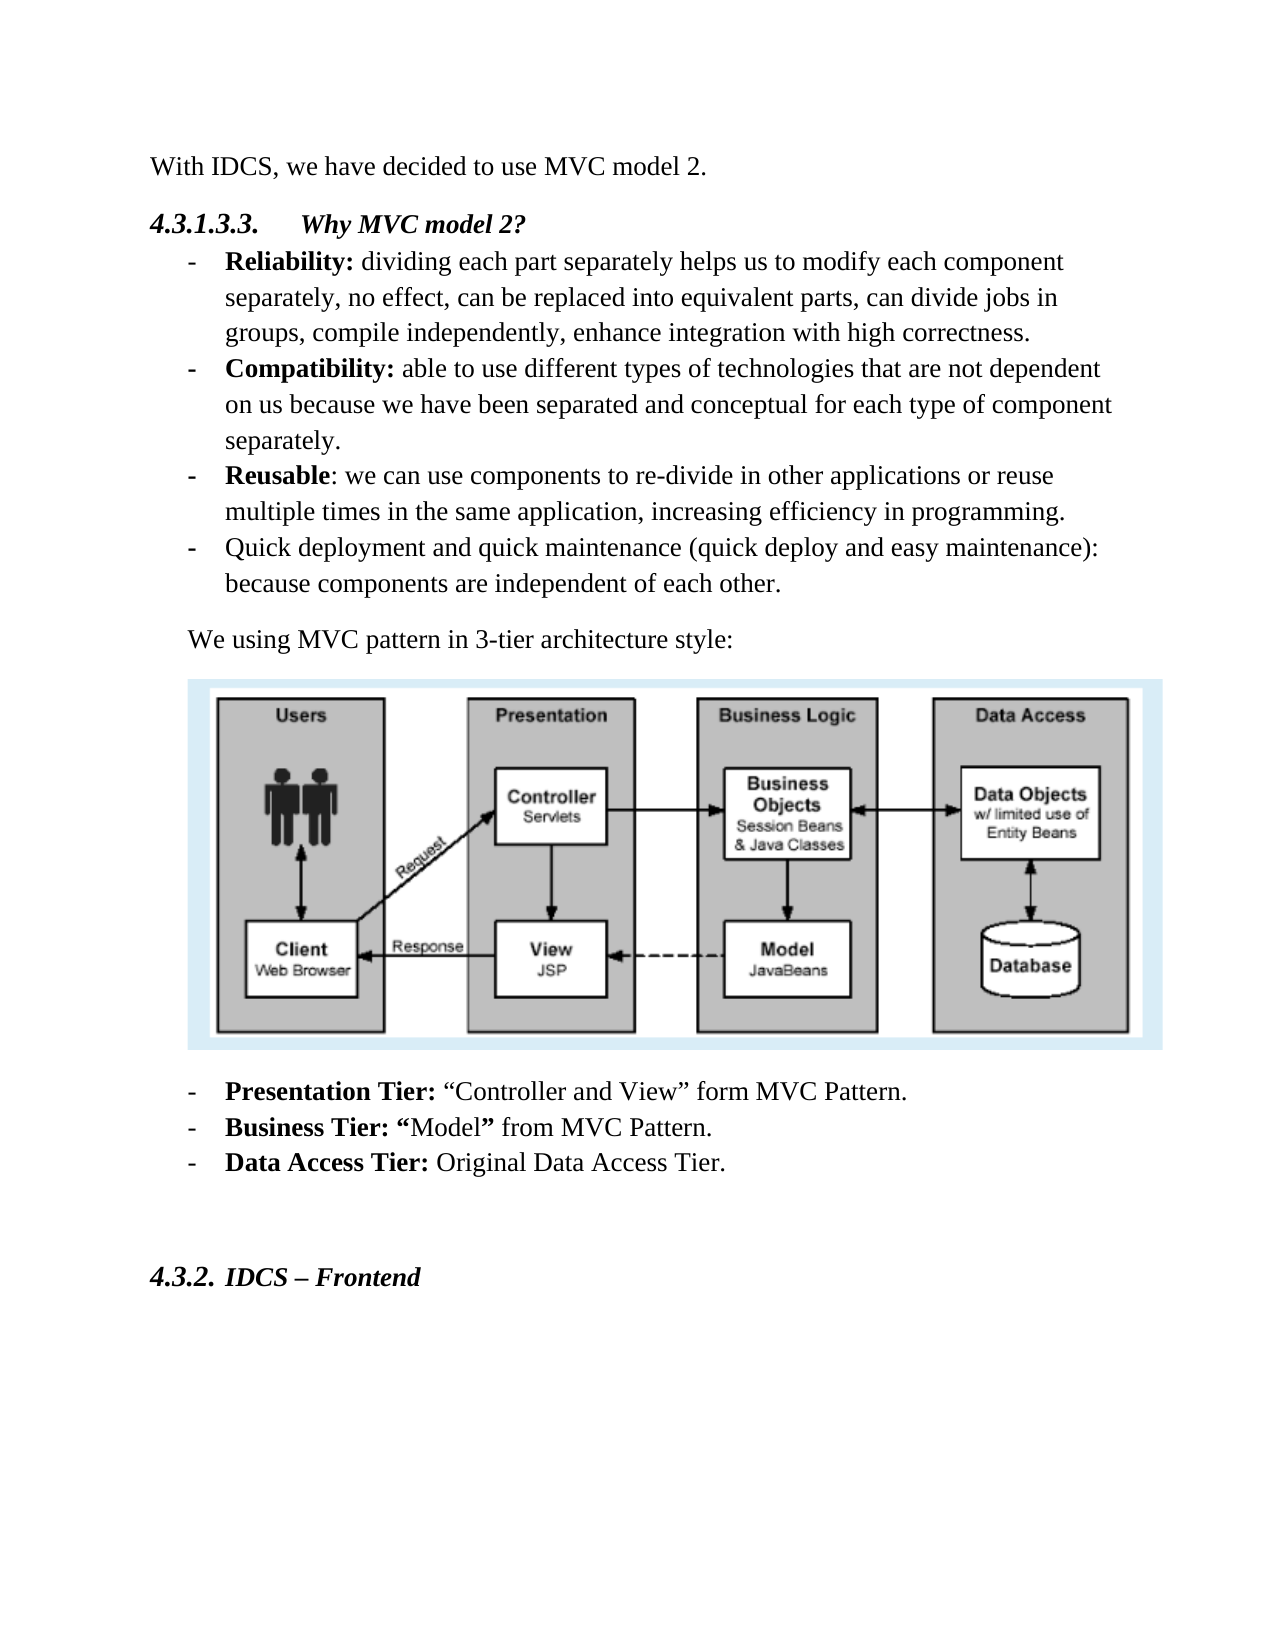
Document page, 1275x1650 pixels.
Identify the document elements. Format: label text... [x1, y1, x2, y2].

list Compatibility: able to use different types of technologies that are not dependent on us because we have been separated and conceptual for each type of component separately. [187, 352, 1125, 455]
picture [187, 679, 1163, 1050]
list Why MVC model 2? [150, 207, 1125, 240]
list Quick deployment and quick maintenance (quick deploy and easy maintenance): because components are independent of each other. [187, 531, 1125, 598]
list IDCS – Frontend [150, 1259, 1125, 1293]
text With IDCS, we have decided to use MVC model 2. [150, 150, 1125, 181]
list Business Tier: “Model” from MVC Pattern. [187, 1111, 1125, 1142]
list Data Access Tier: Original Data Access Tier. [187, 1146, 1125, 1178]
list Reliability: dividing each part separately helps us to modify each component separately, no effect, can be replaced into equivalent parts, can divide jobs in groups, compile independently, enhance integration with high correctness. [187, 245, 1125, 348]
text We using MVC pattern in 3-tier architecture style: [187, 623, 1125, 654]
list Reusable: we can use components to re-divide in other applications or reuse multiple times in the same application, increasing efficiency in programming. [187, 459, 1125, 526]
list Presentation Tier: “Controller and View” form MVC Pattern. [187, 1075, 1125, 1106]
